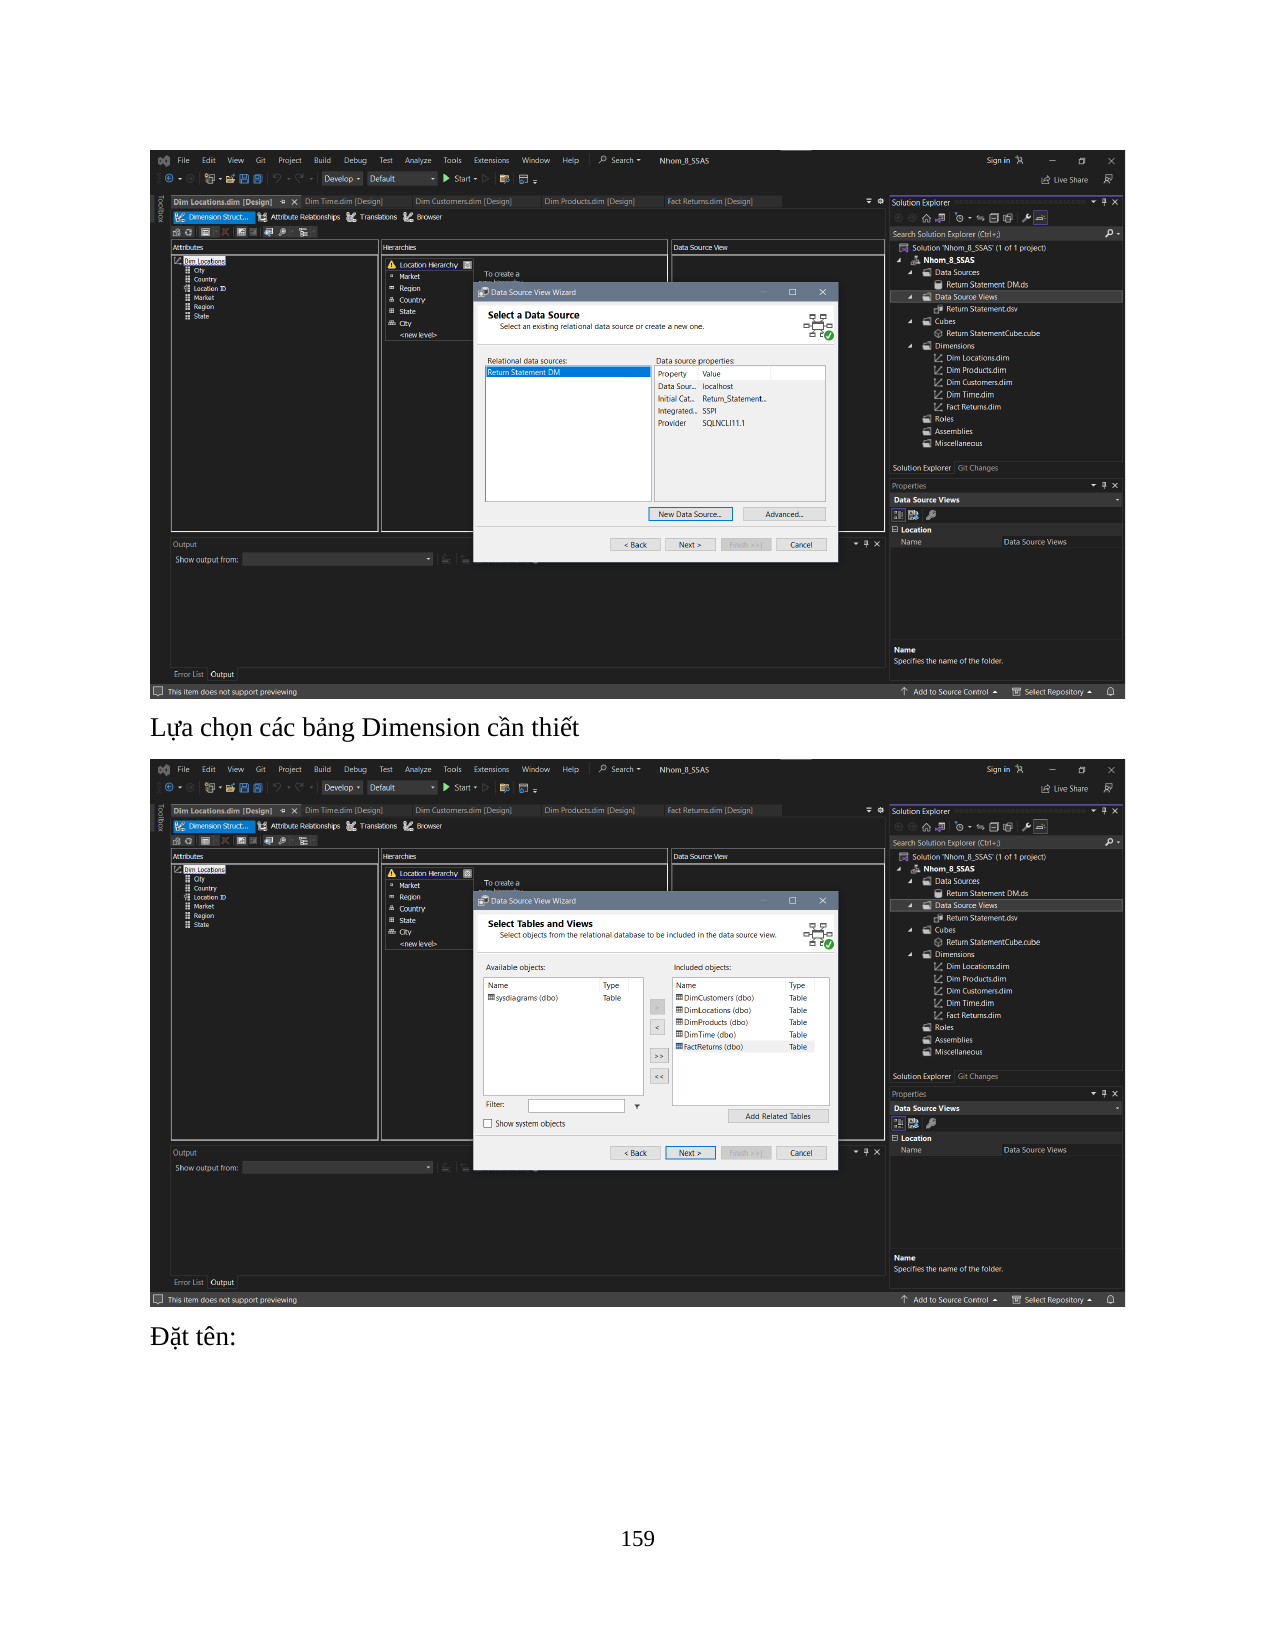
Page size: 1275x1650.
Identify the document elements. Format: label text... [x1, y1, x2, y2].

picture [150, 150, 1125, 699]
text Đặt tên: [150, 1320, 1125, 1351]
text Lựa chọn các bảng Dimension cần thiết [150, 712, 1125, 743]
picture [150, 758, 1125, 1307]
